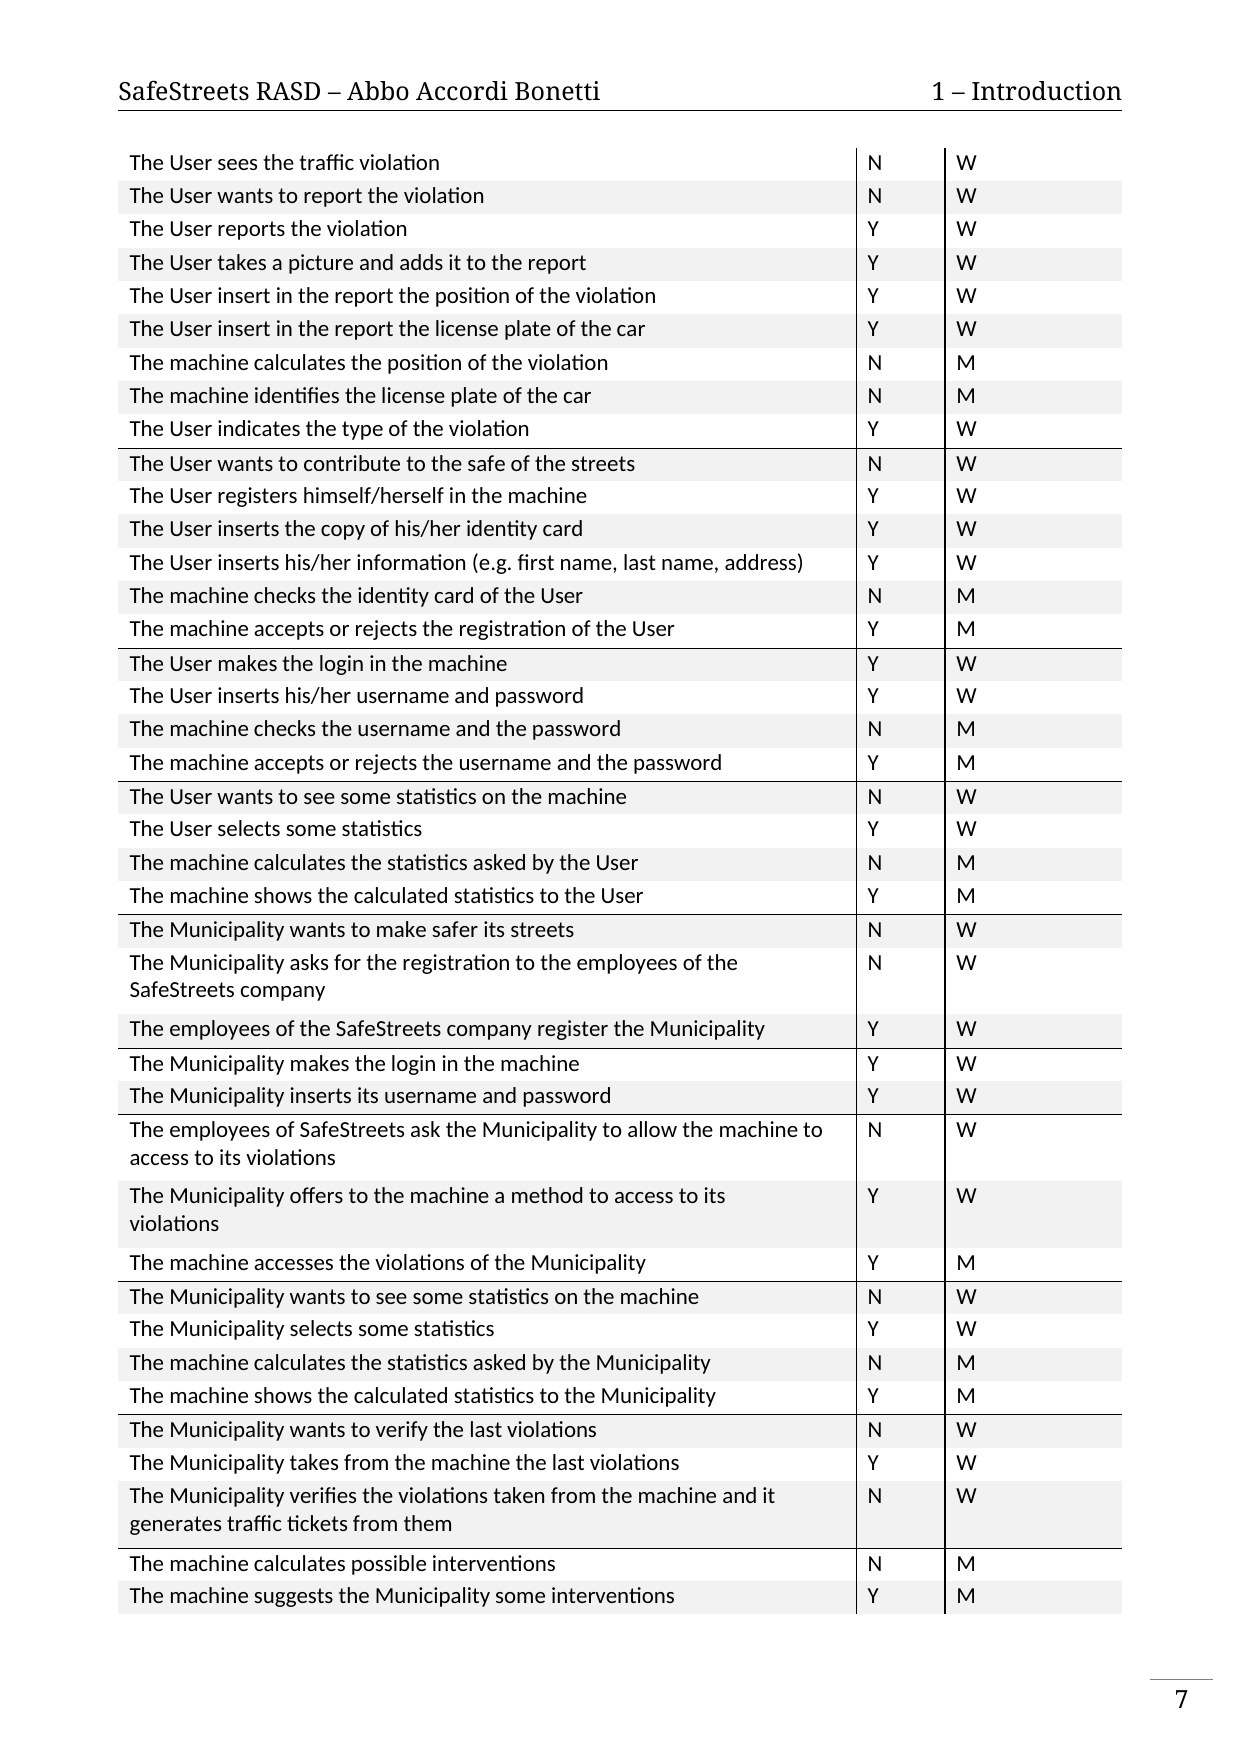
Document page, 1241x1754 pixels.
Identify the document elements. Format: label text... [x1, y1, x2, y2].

table_cell N [857, 1549, 944, 1581]
table_cell The machine calculates the statistics asked by the Municipality [118, 1348, 856, 1381]
table_cell The machine identifies the license plate of the car [118, 381, 856, 414]
table_cell N [857, 1415, 944, 1448]
table_cell M [946, 881, 1122, 914]
table_cell The machine accepts or rejects the registration of the User [118, 614, 856, 648]
table_cell The Municipality selects some statistics [118, 1314, 856, 1348]
table_cell Y [857, 1381, 944, 1414]
table_cell The machine accesses the violations of the Municipality [118, 1248, 856, 1281]
table_cell The User wants to see some statistics on the machine [118, 782, 856, 814]
table_cell M [946, 748, 1122, 781]
table_cell Y [857, 548, 944, 581]
table_cell Y [857, 1581, 944, 1614]
table_cell N [857, 714, 944, 748]
table_cell W [946, 782, 1122, 814]
table_cell The User inserts his/her username and password [118, 681, 856, 714]
table_cell W [946, 449, 1122, 481]
table_cell N [857, 1282, 944, 1314]
table_cell Y [857, 414, 944, 448]
table_cell The machine shows the calculated statistics to the Municipality [118, 1381, 856, 1414]
table_cell The machine calculates possible interventions [118, 1549, 856, 1581]
table_cell The Municipality wants to make safer its streets [118, 915, 856, 948]
table_cell The machine checks the username and the password [118, 714, 856, 748]
table_cell The machine calculates the position of the violation [118, 348, 856, 381]
table_cell Y [857, 649, 944, 681]
table_cell The User wants to report the violation [118, 181, 856, 214]
table_cell The machine shows the calculated statistics to the User [118, 881, 856, 914]
table_cell The employees of the SafeStreets company register the Municipality [118, 1014, 856, 1048]
table_cell The Municipality takes from the machine the last violations [118, 1448, 856, 1481]
table_cell The User takes a picture and adds it to the report [118, 248, 856, 281]
table_cell N [857, 782, 944, 814]
table_cell The Municipality verifies the violations taken from the machine and it generates traffic tickets from them [118, 1481, 856, 1548]
table_cell The machine checks the identity card of the User [118, 581, 856, 614]
table_cell W [946, 214, 1122, 248]
table_cell W [946, 915, 1122, 948]
table_cell The User makes the login in the machine [118, 649, 856, 681]
table_cell W [946, 148, 1122, 181]
table_cell N [857, 1115, 944, 1181]
table_cell M [946, 348, 1122, 381]
table_cell Y [857, 1081, 944, 1114]
table_cell Y [857, 248, 944, 281]
table_cell W [946, 181, 1122, 214]
table_cell W [946, 248, 1122, 281]
table_cell N [857, 148, 944, 181]
table_cell Y [857, 1248, 944, 1281]
table_cell M [946, 381, 1122, 414]
table_cell The User reports the violation [118, 214, 856, 248]
table_cell The User inserts his/her information (e.g. first name, last name, address) [118, 548, 856, 581]
table_cell Y [857, 681, 944, 714]
table_cell N [857, 915, 944, 948]
table_cell The Municipality asks for the registration to the employees of the SafeStreets company [118, 948, 856, 1014]
table_cell W [946, 548, 1122, 581]
table_cell Y [857, 1448, 944, 1481]
table_cell Y [857, 314, 944, 348]
table_cell The Municipality offers to the machine a method to access to its violations [118, 1181, 856, 1248]
table_cell M [946, 614, 1122, 648]
table_cell W [946, 1314, 1122, 1348]
table_cell N [857, 449, 944, 481]
table_cell Y [857, 1314, 944, 1348]
table_cell The User inserts the copy of his/her identity card [118, 514, 856, 548]
table_cell W [946, 948, 1122, 1014]
table_cell The User insert in the report the license plate of the car [118, 314, 856, 348]
table_cell The User sees the traffic violation [118, 148, 856, 181]
table_cell M [946, 1581, 1122, 1614]
table_cell W [946, 1448, 1122, 1481]
table_cell The machine suggests the Municipality some interventions [118, 1581, 856, 1614]
table_cell W [946, 281, 1122, 314]
table_cell The machine calculates the statistics asked by the User [118, 848, 856, 881]
table_cell N [857, 1348, 944, 1381]
table_cell M [946, 1348, 1122, 1381]
table_cell Y [857, 481, 944, 514]
table_cell Y [857, 281, 944, 314]
table_cell The User insert in the report the position of the violation [118, 281, 856, 314]
table_cell Y [857, 614, 944, 648]
table_cell M [946, 1549, 1122, 1581]
table_cell The User wants to contribute to the safe of the streets [118, 449, 856, 481]
table_cell The User indicates the type of the violation [118, 414, 856, 448]
table_cell Y [857, 1181, 944, 1248]
table_cell N [857, 581, 944, 614]
table_cell W [946, 514, 1122, 548]
table_cell M [946, 1381, 1122, 1414]
table_cell W [946, 1282, 1122, 1314]
table_cell M [946, 848, 1122, 881]
table_cell W [946, 481, 1122, 514]
table_cell The User selects some statistics [118, 814, 856, 848]
table_cell W [946, 1115, 1122, 1181]
table_cell The Municipality wants to see some statistics on the machine [118, 1282, 856, 1314]
table_cell N [857, 1481, 944, 1548]
table_cell W [946, 414, 1122, 448]
table_cell N [857, 381, 944, 414]
table_cell Y [857, 881, 944, 914]
table_cell W [946, 314, 1122, 348]
table_cell Y [857, 1049, 944, 1081]
table_cell W [946, 1181, 1122, 1248]
table_cell The Municipality makes the login in the machine [118, 1049, 856, 1081]
table_cell W [946, 1081, 1122, 1114]
table_cell W [946, 1481, 1122, 1548]
table_cell Y [857, 1014, 944, 1048]
table_cell The Municipality wants to verify the last violations [118, 1415, 856, 1448]
table_cell The employees of SafeStreets ask the Municipality to allow the machine to access to its violations [118, 1115, 856, 1181]
table_cell W [946, 1014, 1122, 1048]
table_cell Y [857, 214, 944, 248]
table_cell M [946, 1248, 1122, 1281]
table_cell Y [857, 748, 944, 781]
table_cell M [946, 714, 1122, 748]
table_cell The Municipality inserts its username and password [118, 1081, 856, 1114]
table_cell Y [857, 814, 944, 848]
table_cell W [946, 814, 1122, 848]
table_cell W [946, 1415, 1122, 1448]
table_cell N [857, 948, 944, 1014]
table_cell N [857, 181, 944, 214]
table_cell Y [857, 514, 944, 548]
table_cell W [946, 681, 1122, 714]
table_cell W [946, 649, 1122, 681]
table_cell N [857, 848, 944, 881]
table_cell The User registers himself/herself in the machine [118, 481, 856, 514]
table_cell W [946, 1049, 1122, 1081]
table_cell N [857, 348, 944, 381]
table_cell The machine accepts or rejects the username and the password [118, 748, 856, 781]
table_cell M [946, 581, 1122, 614]
